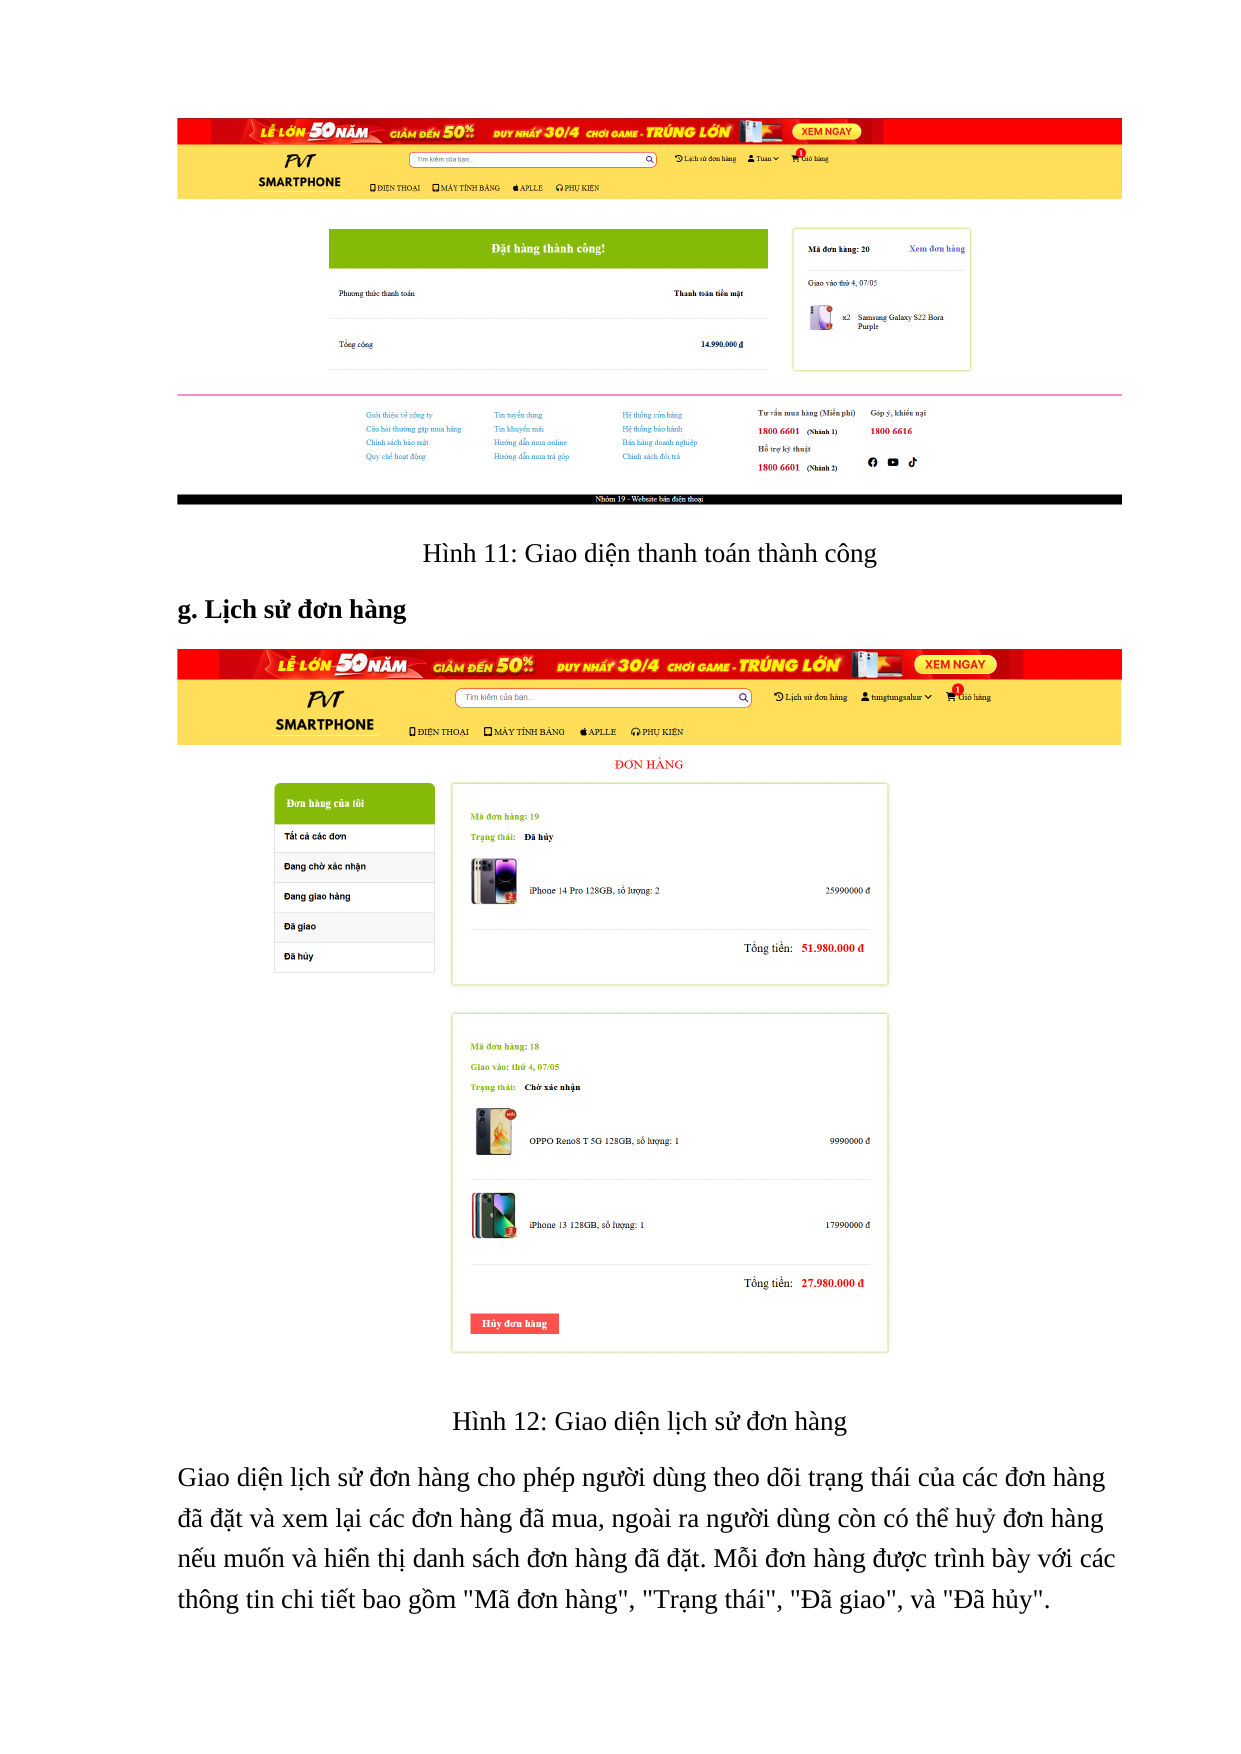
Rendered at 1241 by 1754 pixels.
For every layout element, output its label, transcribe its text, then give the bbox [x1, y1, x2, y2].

picture [177, 649, 1122, 1381]
text Hình 11: Giao diện thanh toán thành công [177, 537, 1122, 568]
picture [177, 118, 1122, 512]
text Hình 12: Giao diện lịch sử đơn hàng [177, 1405, 1122, 1437]
text g. Lịch sử đơn hàng [177, 593, 1122, 624]
text Giao diện lịch sử đơn hàng cho phép người dùng theo dõi trạng thái của các đơn hàng đã đặt và xem lại các đơn hàng đã mua, ngoài ra người dùng còn có thể huỷ đơn hàng nếu muốn và hiển thị danh sách đơn hàng đã đặt. Mỗi đơn hàng được trình bày với các thông tin chi tiết bao gồm "Mã đơn hàng", "Trạng thái", "Đã giao", và "Đã hủy". [177, 1462, 1122, 1614]
